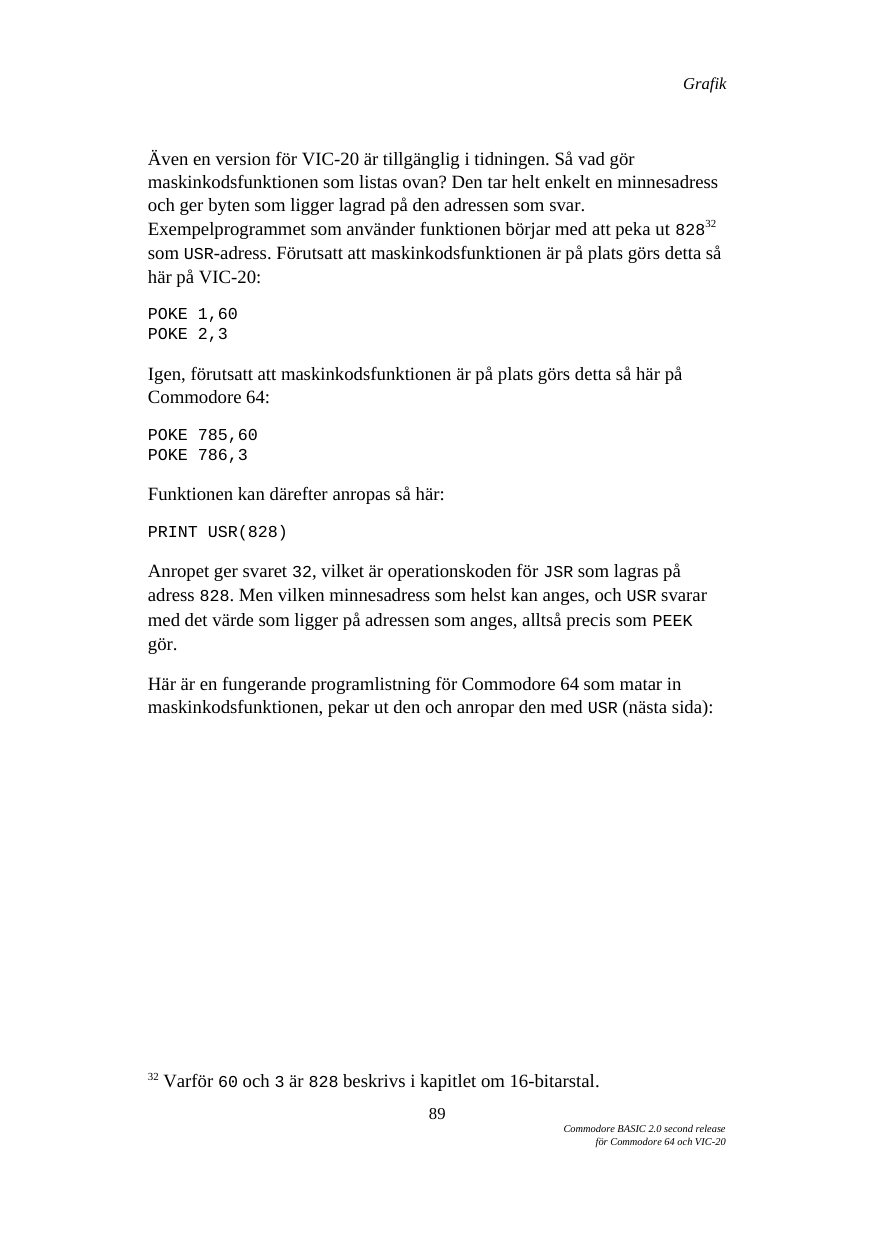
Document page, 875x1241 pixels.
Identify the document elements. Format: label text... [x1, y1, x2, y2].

text POKE 1,60 POKE 2,3 [148, 306, 726, 345]
text Även en version för VIC-20 är tillgänglig i tidningen. Så vad gör maskinkodsfunktionen som listas ovan? Den tar helt enkelt en minnesadress och ger byten som ligger lagrad på den adressen som svar. Exempelprogrammet som använder funktionen börjar med att peka ut 828 som USR-adress. Förutsatt att maskinkodsfunktionen är på plats görs detta så här på VIC-20: [148, 148, 726, 287]
text Anropet ger svaret 32, vilket är operationskoden för JSR som lagras på adress 828. Men vilken minnesadress som helst kan anges, och USR svarar med det värde som ligger på adressen som anges, alltså precis som PEEK gör. [148, 560, 726, 654]
text Här är en fungerande programlistning för Commodore 64 som matar in maskinkodsfunktionen, pekar ut den och anropar den med USR (nästa sida): [148, 673, 726, 718]
text Funktionen kan därefter anropas så här: [148, 483, 726, 505]
text PRINT USR(828) [148, 523, 726, 542]
text Igen, förutsatt att maskinkodsfunktionen är på plats görs detta så här på Commodore 64: [148, 363, 726, 408]
text POKE 785,60 POKE 786,3 [148, 426, 726, 465]
